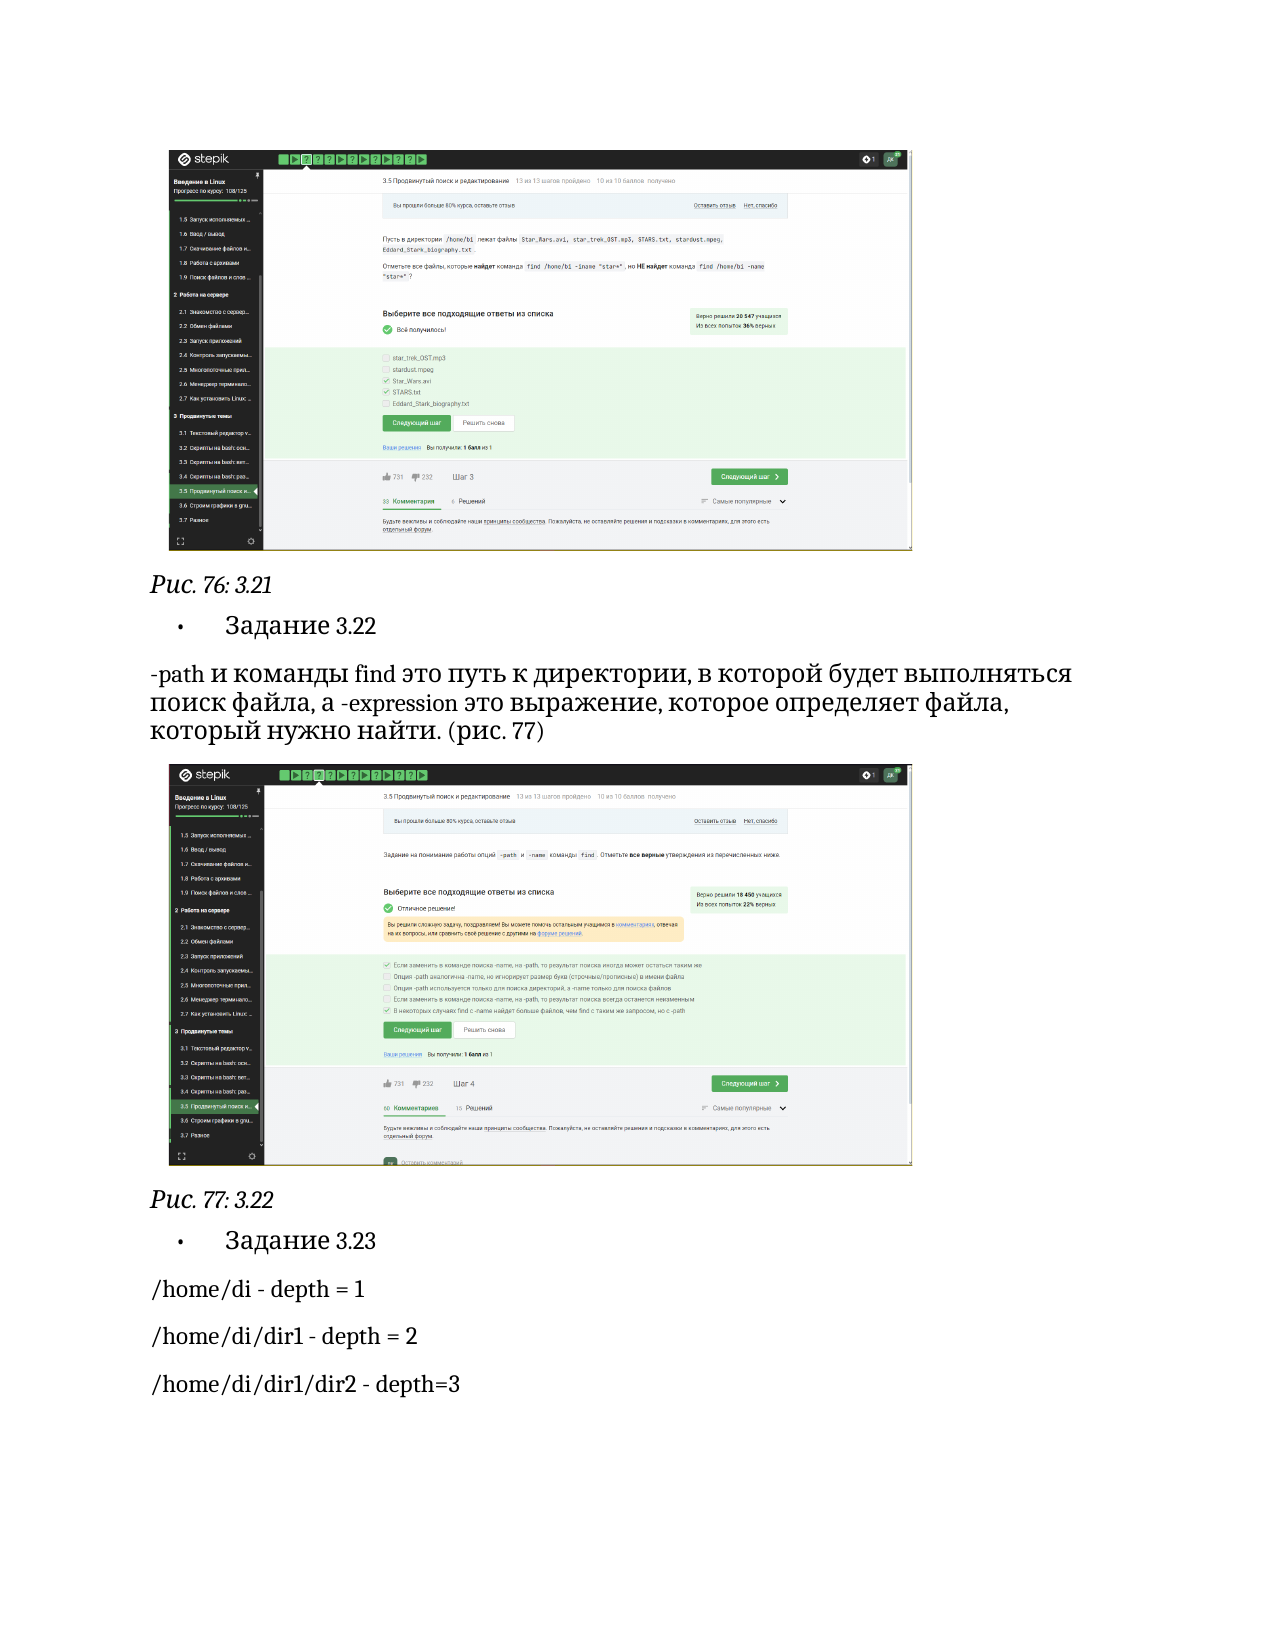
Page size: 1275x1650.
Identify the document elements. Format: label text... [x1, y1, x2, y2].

picture [168, 150, 913, 551]
text /home/di/dir1/dir2 - depth=3 [150, 1370, 1125, 1398]
text Рис. 76: 3.21 [150, 571, 1125, 600]
text /home/di/dir1 - depth = 2 [150, 1322, 1125, 1351]
list Задание 3.22 [175, 612, 1125, 641]
text -path и команды find это путь к директории, в которой будет выполняться поиск файла, а -expression это выражение, которое определяет файла, который нужно найти. (рис. 77) [150, 660, 1125, 746]
text Рис. 77: 3.22 [150, 1186, 1125, 1215]
text /home/di - depth = 1 [150, 1275, 1125, 1303]
picture [168, 764, 913, 1166]
list Задание 3.23 [175, 1227, 1125, 1256]
